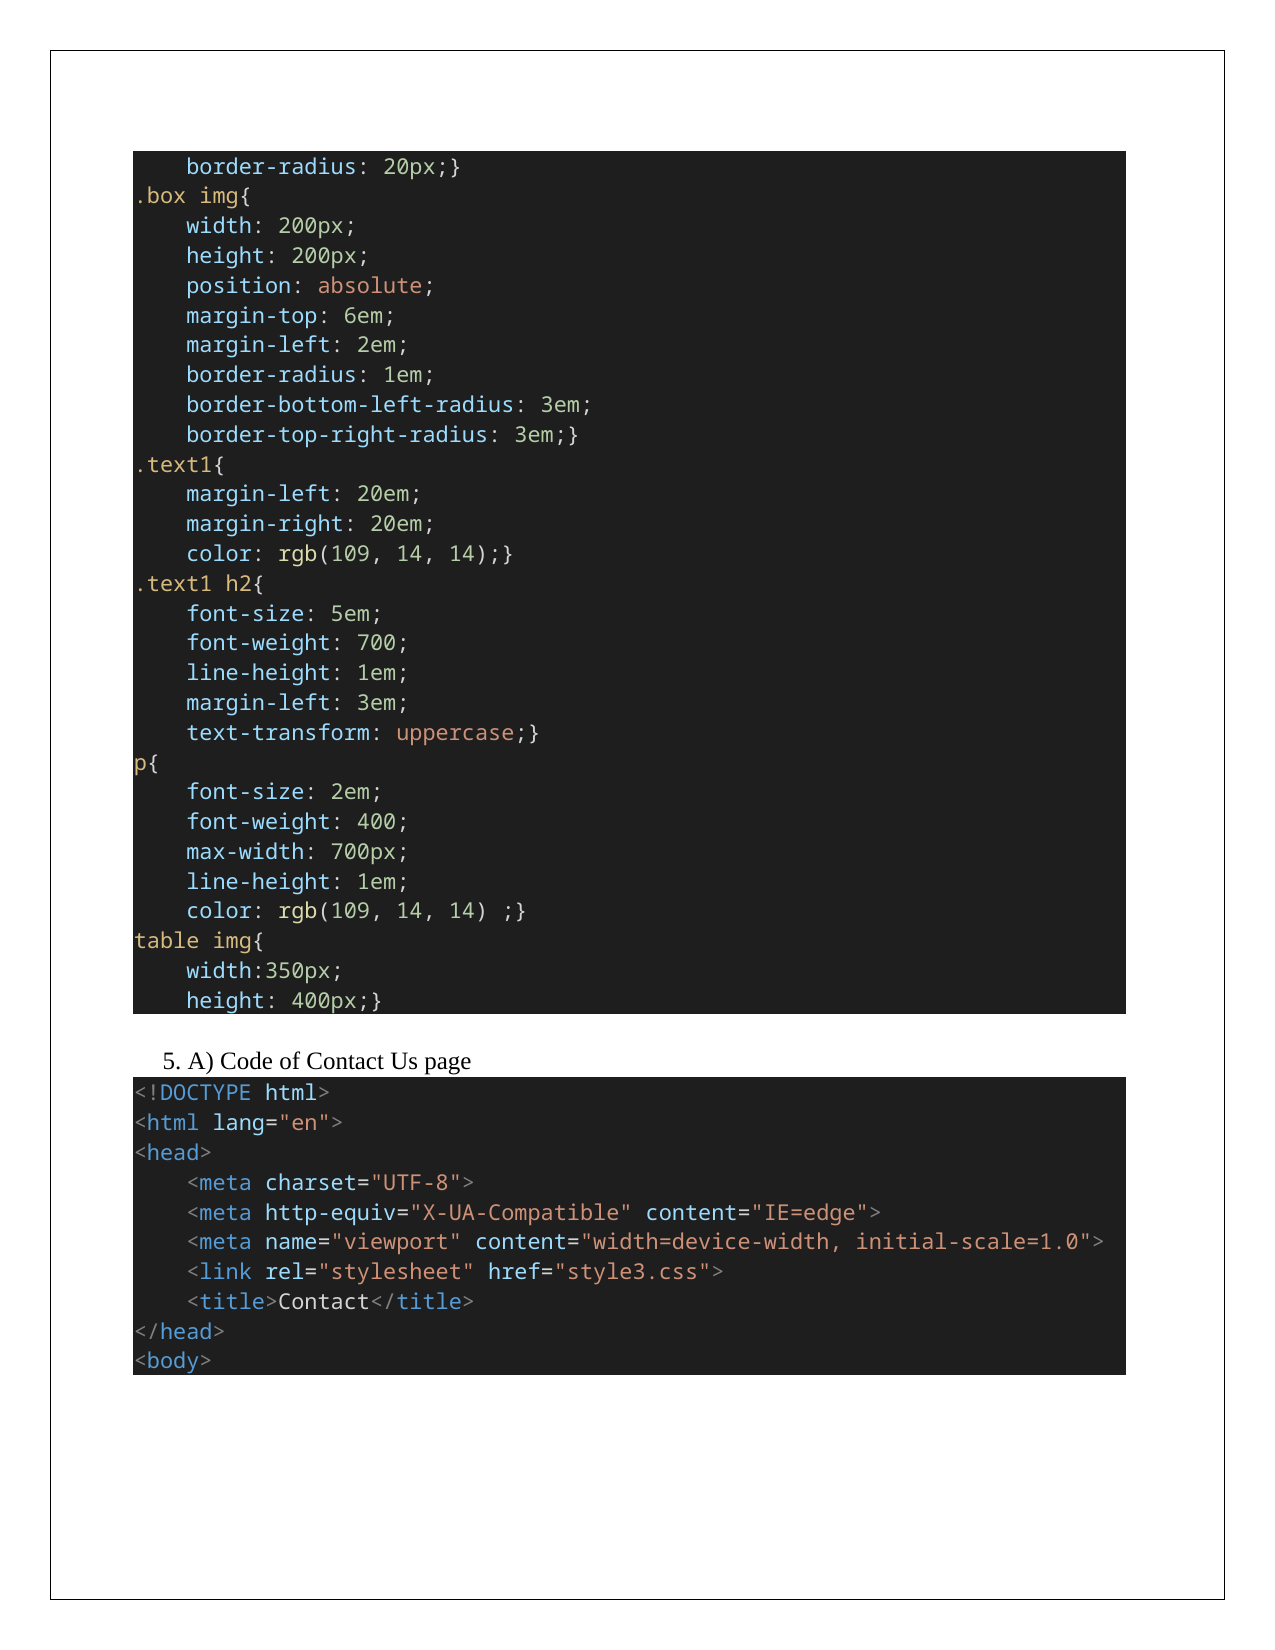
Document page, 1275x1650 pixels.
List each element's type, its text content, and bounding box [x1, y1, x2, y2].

text color: rgb(109, 14, 14);} [133, 538, 1126, 568]
text p{ [133, 746, 1126, 776]
text height: 200px; [133, 240, 1126, 270]
text <meta http-equiv="X-UA-Compatible" content="IE=edge"> [133, 1196, 1126, 1226]
text width: 200px; [133, 210, 1126, 240]
text border-top-right-radius: 3em;} [133, 419, 1126, 448]
text <html lang="en"> [133, 1107, 1126, 1137]
text margin-left: 3em; [133, 687, 1126, 717]
text margin-left: 20em; [133, 478, 1126, 508]
text line-height: 1em; [133, 866, 1126, 895]
text position: absolute; [133, 270, 1126, 299]
text <title>Contact</title> [133, 1286, 1126, 1316]
text <meta charset="UTF-8"> [133, 1167, 1126, 1196]
text <!DOCTYPE html> [133, 1077, 1126, 1107]
text margin-left: 2em; [133, 329, 1126, 359]
text border-radius: 20px;} [133, 151, 1126, 180]
text 5. A) Code of Contact Us page [150, 1046, 1126, 1075]
text border-bottom-left-radius: 3em; [133, 389, 1126, 419]
text .box img{ [133, 180, 1126, 210]
text </head> [133, 1316, 1126, 1345]
text margin-right: 20em; [133, 508, 1126, 538]
text font-weight: 400; [133, 806, 1126, 836]
text font-size: 2em; [133, 776, 1126, 806]
text margin-top: 6em; [133, 299, 1126, 329]
text max-width: 700px; [133, 836, 1126, 866]
text <link rel="stylesheet" href="style3.css"> [133, 1256, 1126, 1286]
text .text1 h2{ [133, 568, 1126, 597]
text height: 400px;} [133, 985, 1126, 1014]
text border-radius: 1em; [133, 359, 1126, 389]
text table img{ [133, 925, 1126, 955]
text <head> [133, 1137, 1126, 1167]
text .text1{ [133, 448, 1126, 478]
text <meta name="viewport" content="width=device-width, initial-scale=1.0"> [133, 1226, 1126, 1256]
text <body> [133, 1345, 1126, 1375]
text line-height: 1em; [133, 657, 1126, 687]
text color: rgb(109, 14, 14) ;} [133, 895, 1126, 925]
text width:350px; [133, 955, 1126, 985]
text font-size: 5em; [133, 597, 1126, 627]
text font-weight: 700; [133, 627, 1126, 657]
text text-transform: uppercase;} [133, 717, 1126, 746]
